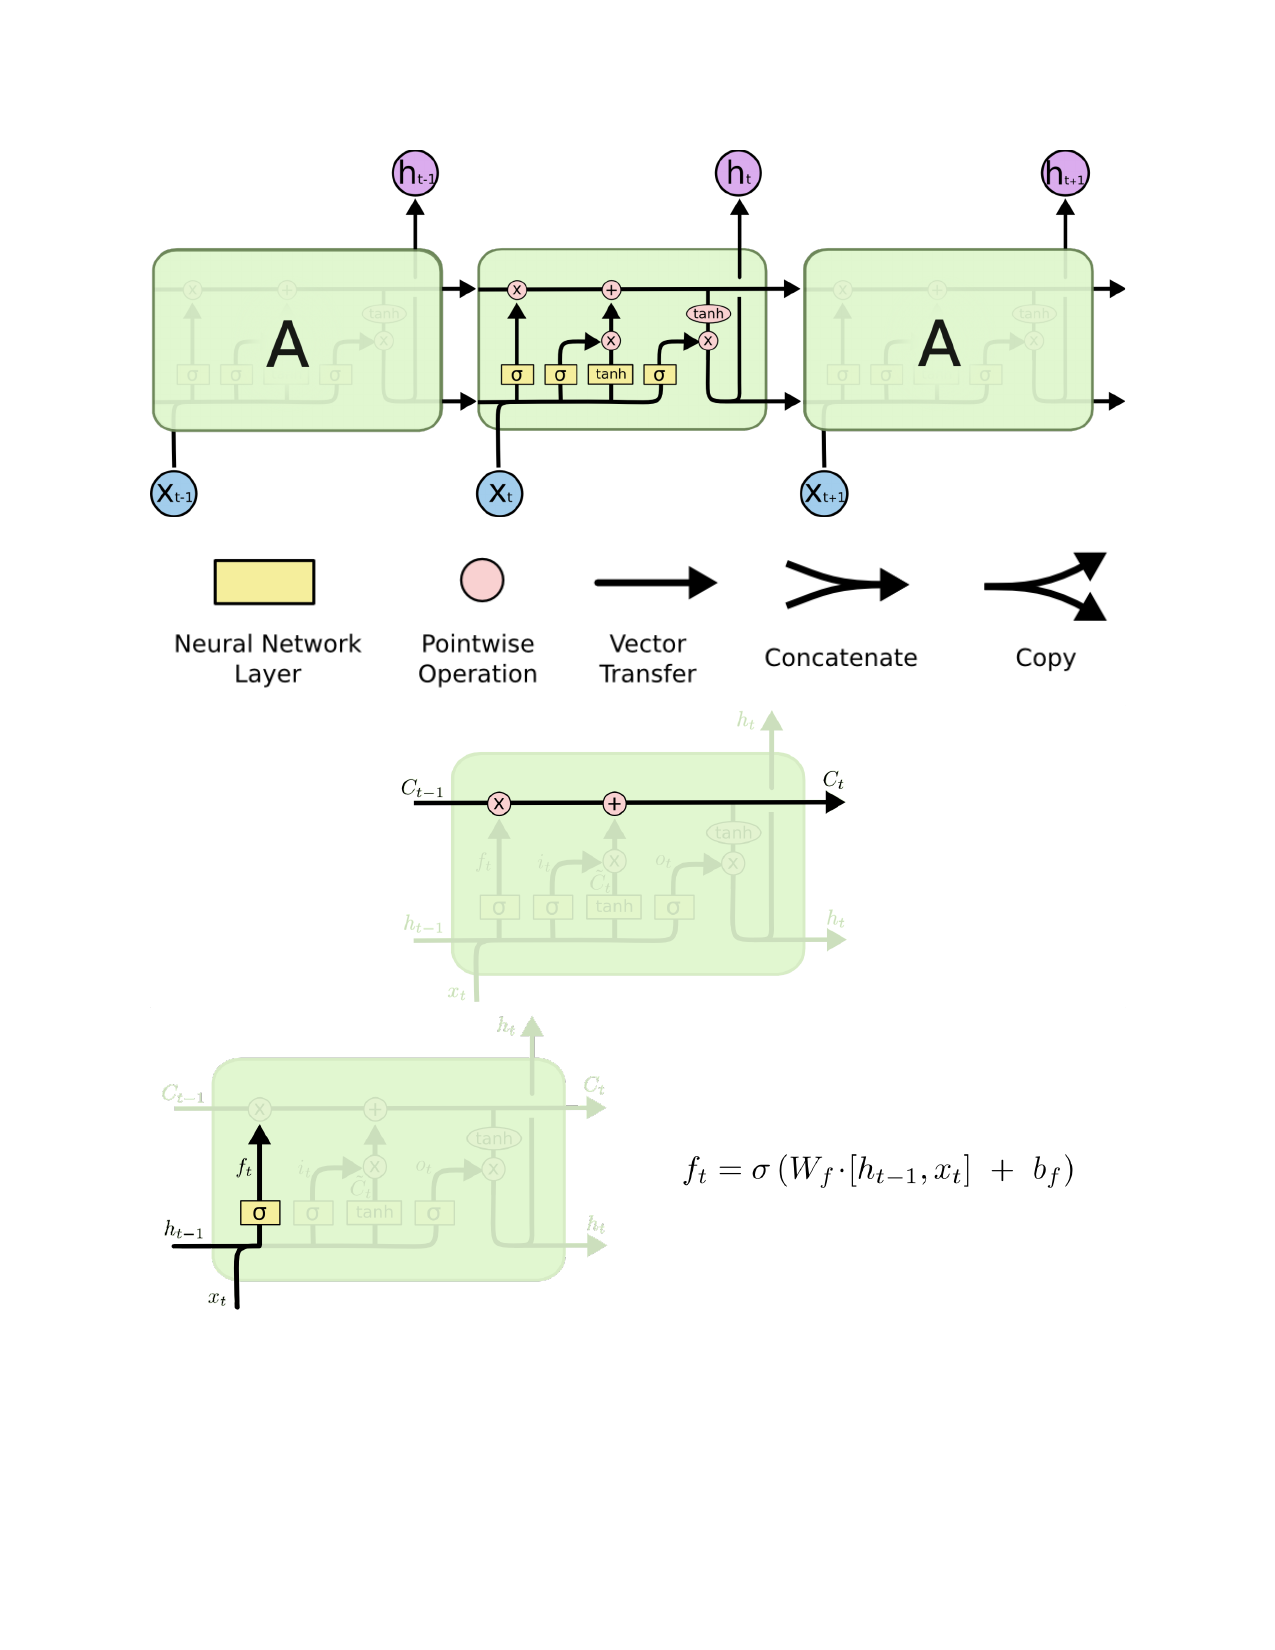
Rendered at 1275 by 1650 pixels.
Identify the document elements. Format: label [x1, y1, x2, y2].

picture [150, 1011, 1125, 1314]
picture [150, 705, 1125, 1008]
picture [150, 150, 1125, 517]
picture [150, 520, 1125, 702]
